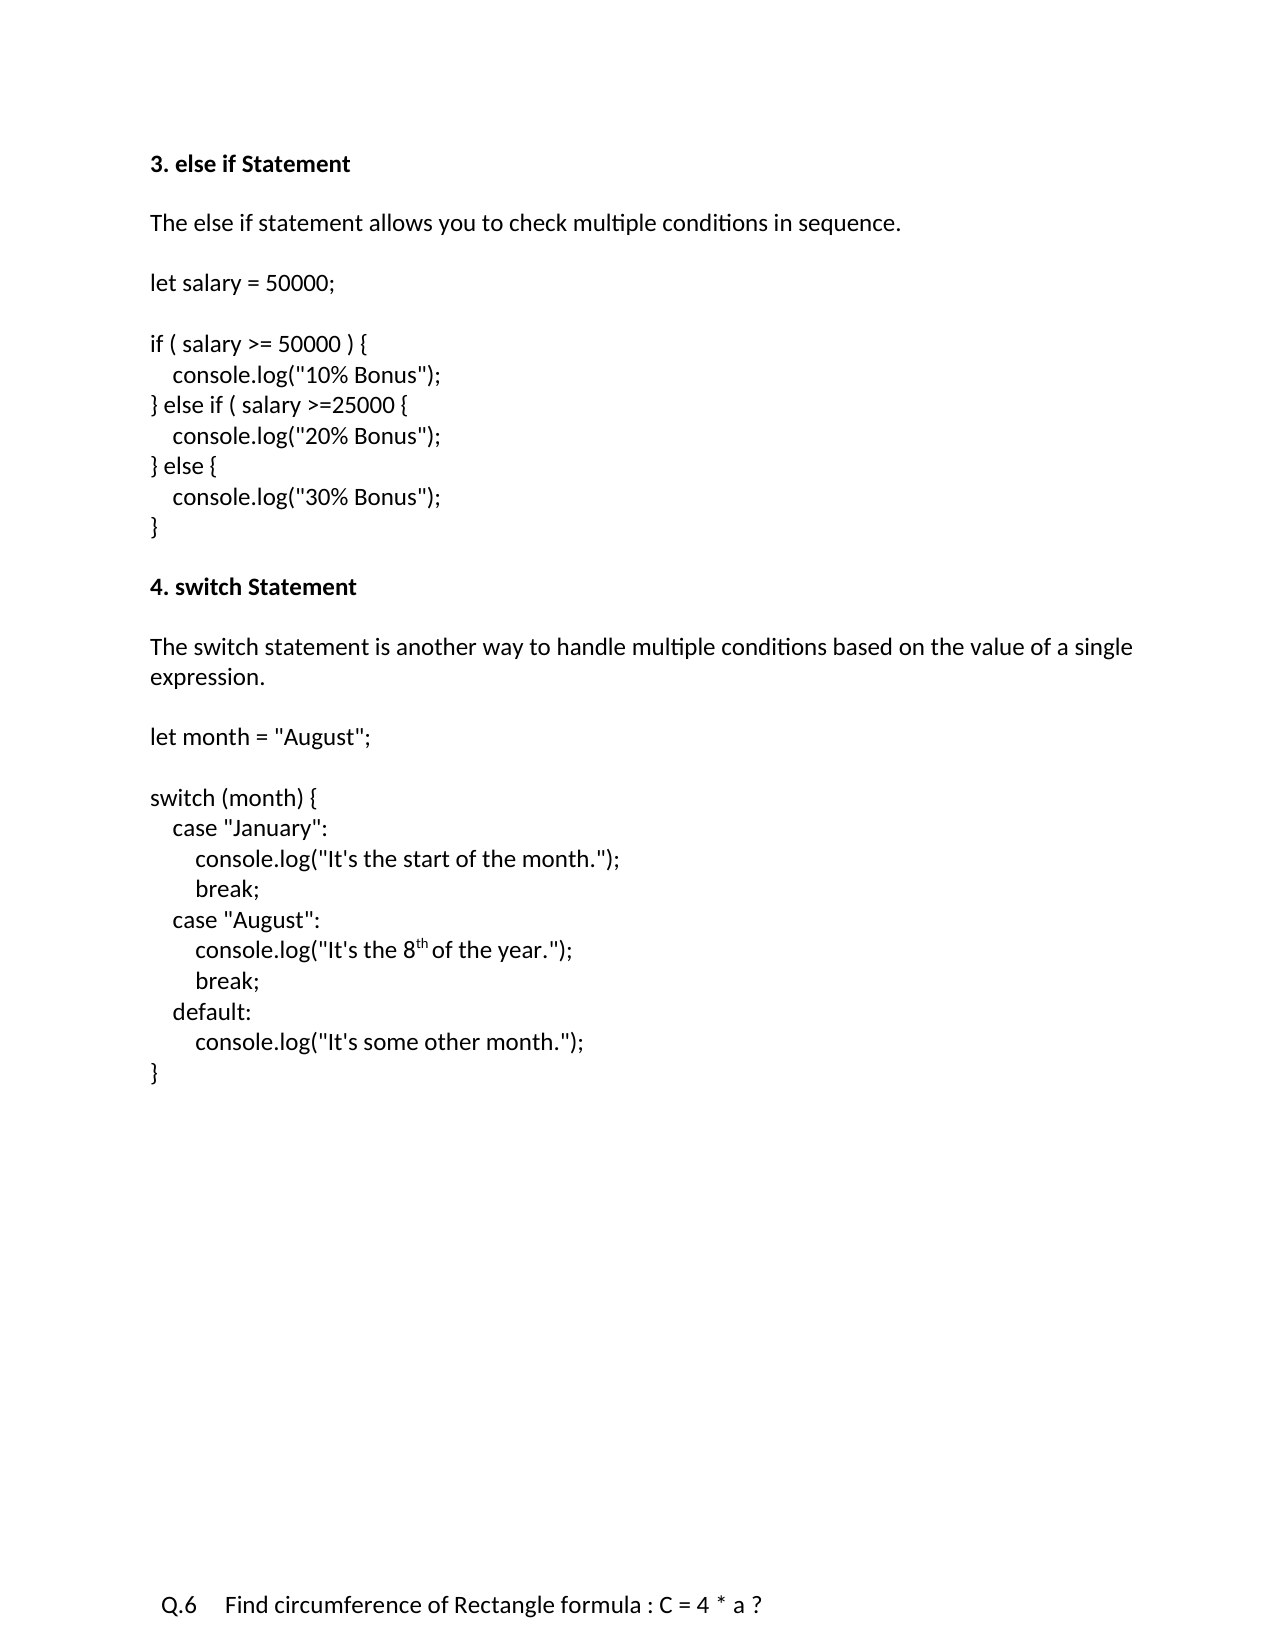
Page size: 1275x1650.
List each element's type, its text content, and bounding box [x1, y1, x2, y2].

text break; [150, 965, 1156, 996]
text Q.6 Find circumference of Rectangle formula : C = 4 * a ? [161, 1589, 775, 1619]
text if ( salary >= 50000 ) { [150, 328, 1156, 359]
text console.log("It's the start of the month."); [150, 843, 1156, 874]
text console.log("10% Bonus"); [150, 359, 1156, 389]
text console.log("It's the 8th of the year."); [150, 935, 1156, 965]
text switch (month) { [150, 782, 1156, 813]
text console.log("It's some other month."); [150, 1026, 1156, 1057]
text 3. else if Statement [150, 148, 1156, 178]
text let month = "August"; [150, 721, 1156, 752]
text The else if statement allows you to check multiple conditions in sequence. [150, 208, 1156, 238]
text } else { [150, 450, 1156, 481]
text The switch statement is another way to handle multiple conditions based on the value of a single expression. [150, 631, 1156, 692]
text } else if ( salary >=25000 { [150, 389, 1156, 420]
text case "January": [150, 813, 1156, 843]
text console.log("20% Bonus"); [150, 420, 1156, 450]
text console.log("30% Bonus"); [150, 481, 1156, 511]
text } [150, 1057, 1156, 1087]
text let salary = 50000; [150, 267, 1156, 298]
text 4. switch Statement [150, 571, 1156, 602]
text } [150, 511, 1156, 542]
text case "August": [150, 904, 1156, 935]
text break; [150, 874, 1156, 904]
text default: [150, 996, 1156, 1026]
